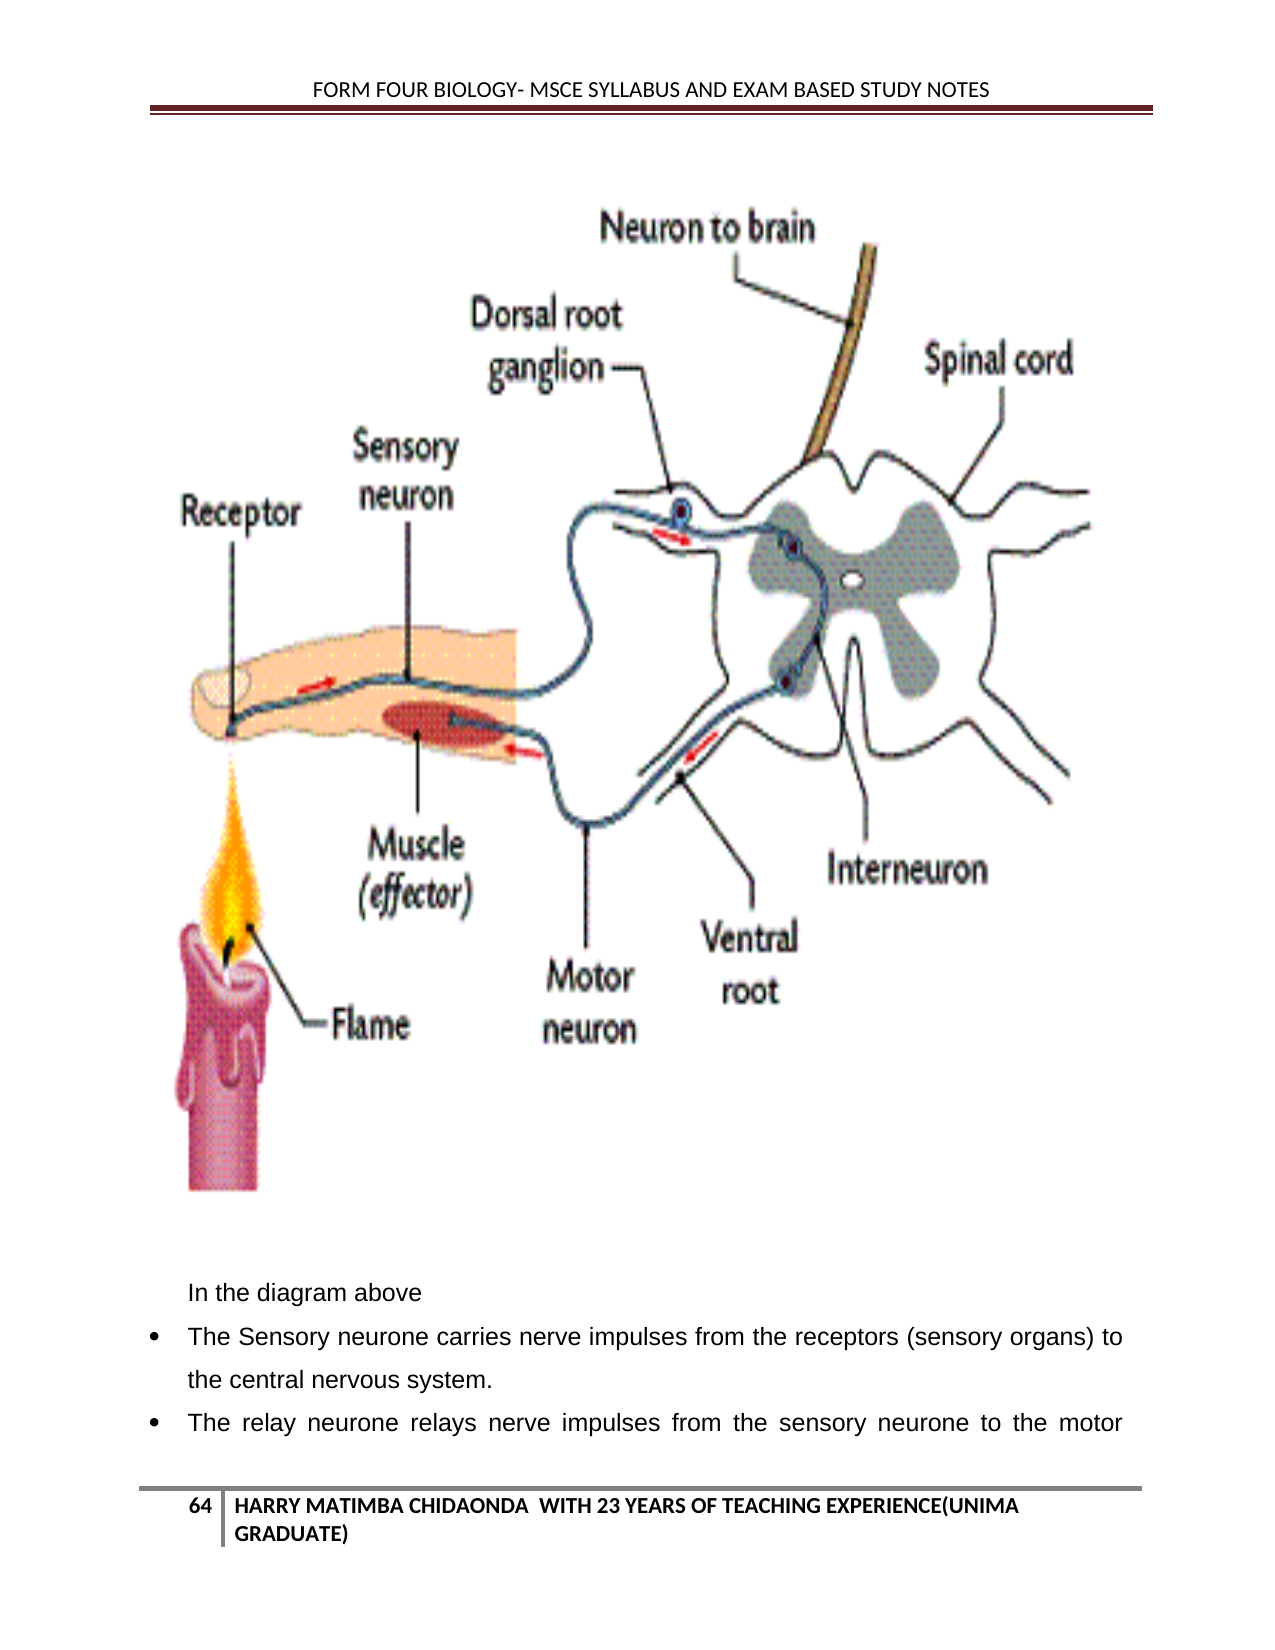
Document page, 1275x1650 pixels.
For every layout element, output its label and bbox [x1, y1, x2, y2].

table_header [139, 150, 1136, 1437]
picture [150, 150, 1108, 1244]
